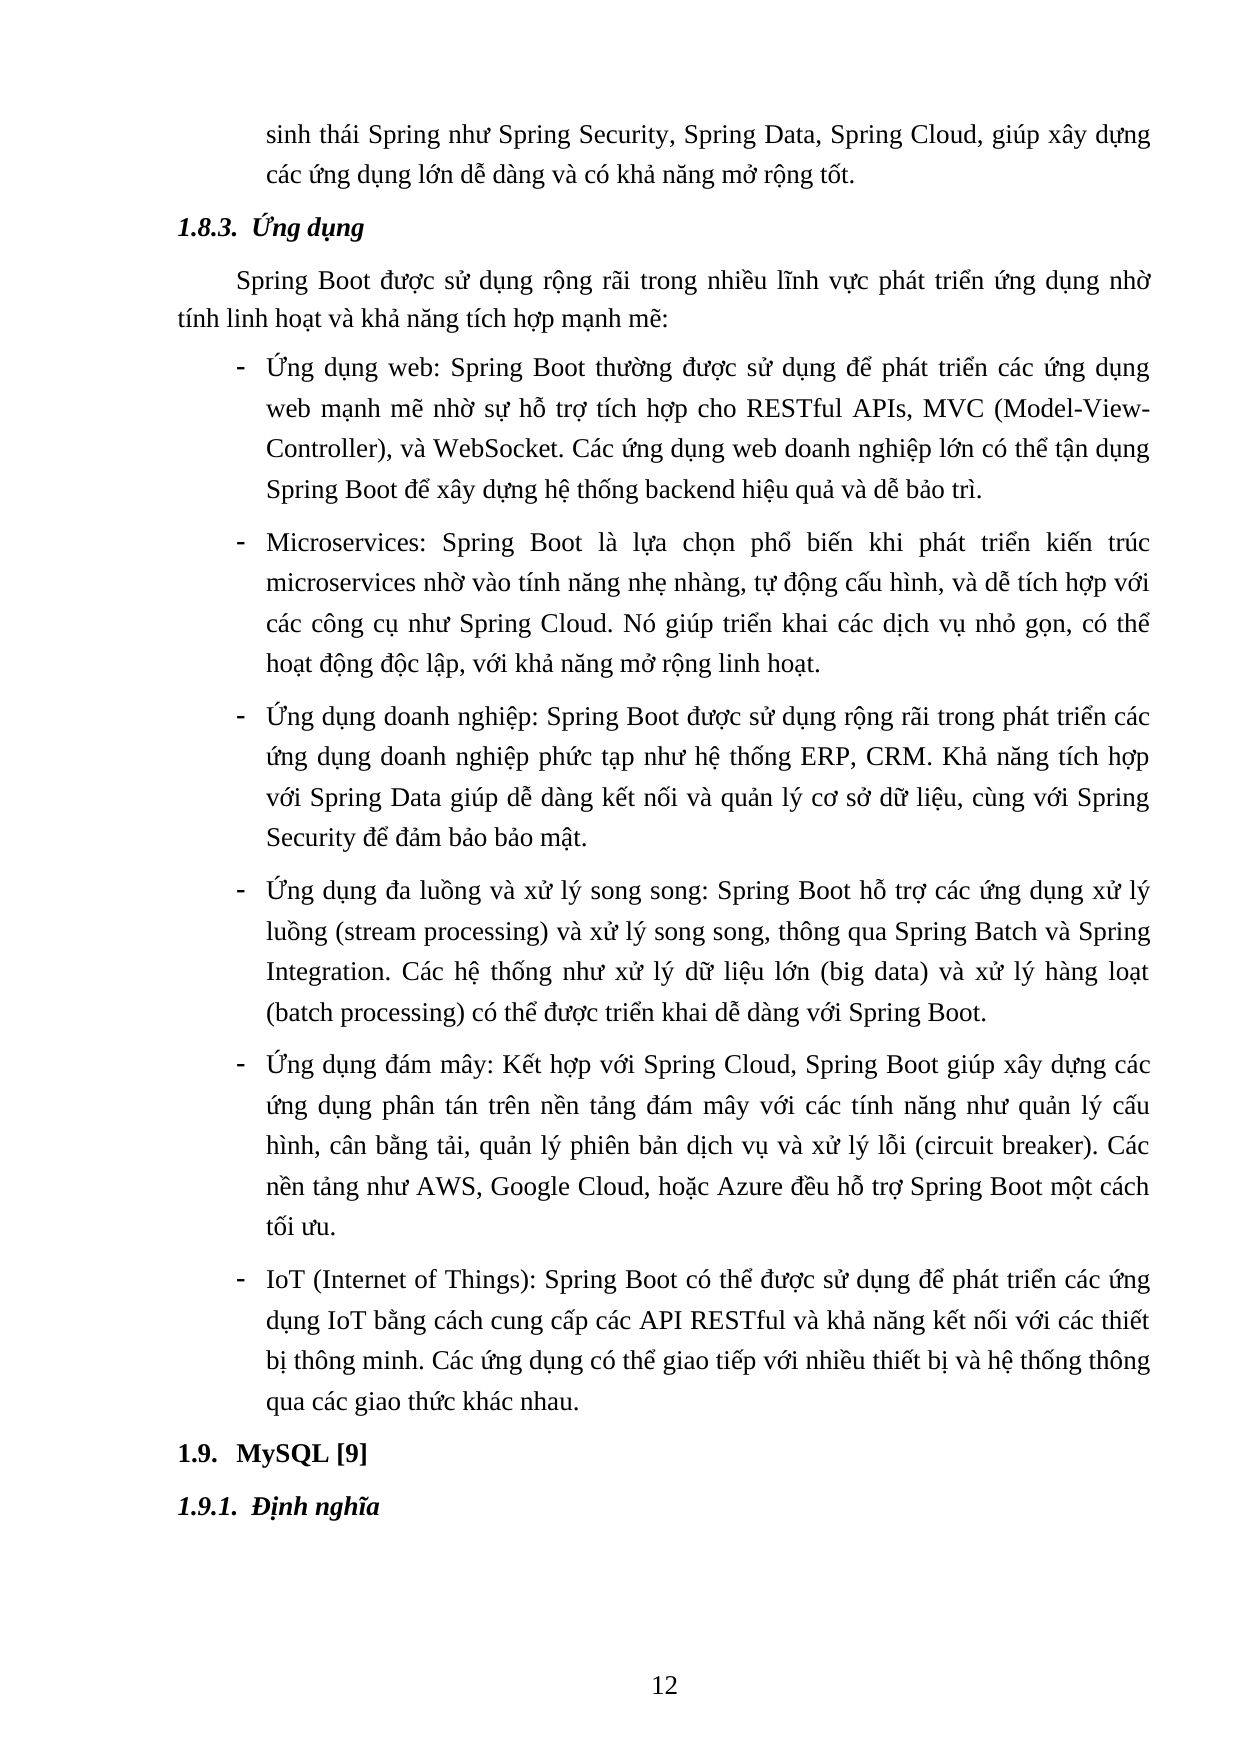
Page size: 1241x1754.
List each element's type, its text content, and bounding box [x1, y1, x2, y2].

text Microservices: Spring Boot là lựa chọn phổ biến khi phát triển kiến trúc microservices nhờ vào tính năng nhẹ nhàng, tự động cấu hình, và dễ tích hợp với các công cụ như Spring Cloud. Nó giúp triển khai các dịch vụ nhỏ gọn, có thể hoạt động độc lập, với khả năng mở rộng linh hoạt. [236, 526, 1152, 678]
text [236, 118, 1152, 190]
text Spring Boot được sử dụng rộng rãi trong nhiều lĩnh vực phát triển ứng dụng nhờ tính linh hoạt và khả năng tích hợp mạnh mẽ: [177, 264, 1152, 333]
text IoT (Internet of Things): Spring Boot có thể được sử dụng để phát triển các ứng dụng IoT bằng cách cung cấp các API RESTful và khả năng kết nối với các thiết bị thông minh. Các ứng dụng có thể giao tiếp với nhiều thiết bị và hệ thống thông qua các giao thức khác nhau. [236, 1263, 1152, 1416]
text Ứng dụng đa luồng và xử lý song song: Spring Boot hỗ trợ các ứng dụng xử lý luồng (stream processing) và xử lý song song, thông qua Spring Batch và Spring Integration. Các hệ thống như xử lý dữ liệu lớn (big data) và xử lý hàng loạt (batch processing) có thể được triển khai dễ dàng với Spring Boot. [236, 874, 1152, 1027]
text Ứng dụng doanh nghiệp: Spring Boot được sử dụng rộng rãi trong phát triển các ứng dụng doanh nghiệp phức tạp như hệ thống ERP, CRM. Khả năng tích hợp với Spring Data giúp dễ dàng kết nối và quản lý cơ sở dữ liệu, cùng với Spring Security để đảm bảo bảo mật. [236, 700, 1152, 852]
subtitle MySQL [9] [177, 1437, 1152, 1469]
subtitle Định nghĩa [177, 1490, 1152, 1522]
subtitle Ứng dụng [177, 211, 1152, 243]
text Ứng dụng đám mây: Kết hợp với Spring Cloud, Spring Boot giúp xây dựng các ứng dụng phân tán trên nền tảng đám mây với các tính năng như quản lý cấu hình, cân bằng tải, quản lý phiên bản dịch vụ và xử lý lỗi (circuit breaker). Các nền tảng như AWS, Google Cloud, hoặc Azure đều hỗ trợ Spring Boot một cách tối ưu. [236, 1048, 1152, 1241]
text Ứng dụng web: Spring Boot thường được sử dụng để phát triển các ứng dụng web mạnh mẽ nhờ sự hỗ trợ tích hợp cho RESTful APIs, MVC (Model-View-Controller), và WebSocket. Các ứng dụng web doanh nghiệp lớn có thể tận dụng Spring Boot để xây dựng hệ thống backend hiệu quả và dễ bảo trì. [236, 351, 1152, 504]
